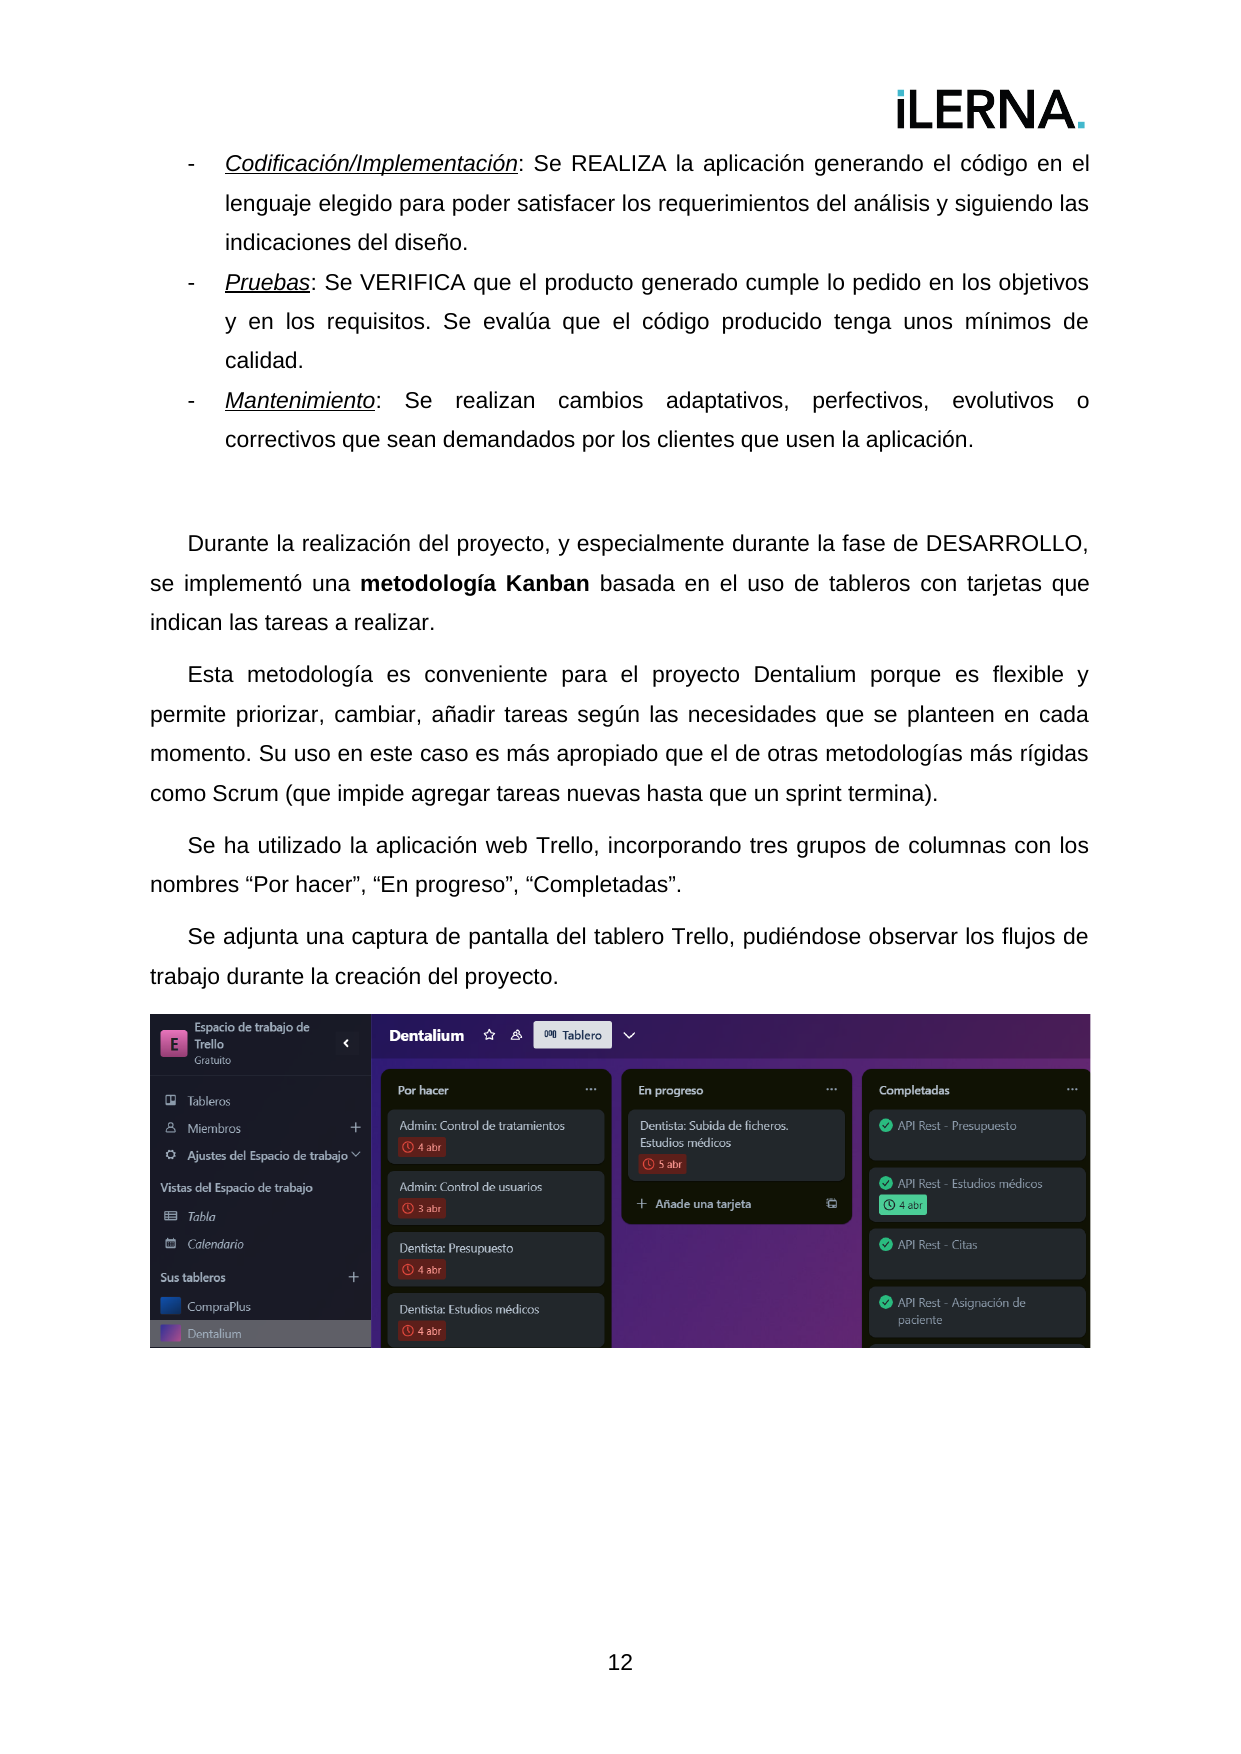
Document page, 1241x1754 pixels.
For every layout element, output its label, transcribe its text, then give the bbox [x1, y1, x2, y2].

text Se adjunta una captura de pantalla del tablero Trello, pudiéndose observar los flujos de trabajo durante la creación del proyecto. [150, 923, 1090, 989]
text Se ha utilizado la aplicación web Trello, incorporando tres grupos de columnas con los nombres “Por hacer”, “En progreso”, “Completadas”. [150, 832, 1090, 897]
picture [150, 1014, 1091, 1348]
picture [891, 87, 1091, 131]
list Mantenimiento: Se realizan cambios adaptativos, perfectivos, evolutivos o correctivos que sean demandados por los clientes que usen la aplicación. [187, 387, 1090, 453]
list Pruebas: Se VERIFICA que el producto generado cumple lo pedido en los objetivos y en los requisitos. Se evalúa que el código producido tenga unos mínimos de calidad. [187, 268, 1090, 374]
list Codificación/Implementación: Se REALIZA la aplicación generando el código en el lenguaje elegido para poder satisfacer los requerimientos del análisis y siguiendo las indicaciones del diseño. [187, 150, 1090, 255]
text Esta metodología es conveniente para el proyecto Dentalium porque es flexible y permite priorizar, cambiar, añadir tareas según las necesidades que se planteen en cada momento. Su uso en este caso es más apropiado que el de otras metodologías más rígidas como Scrum (que impide agregar tareas nuevas hasta que un sprint termina). [150, 661, 1090, 806]
text Durante la realización del proyecto, y especialmente durante la fase de DESARROLLO, se implementó una metodología Kanban basada en el uso de tableros con tarjetas que indican las tareas a realizar. [150, 530, 1090, 636]
